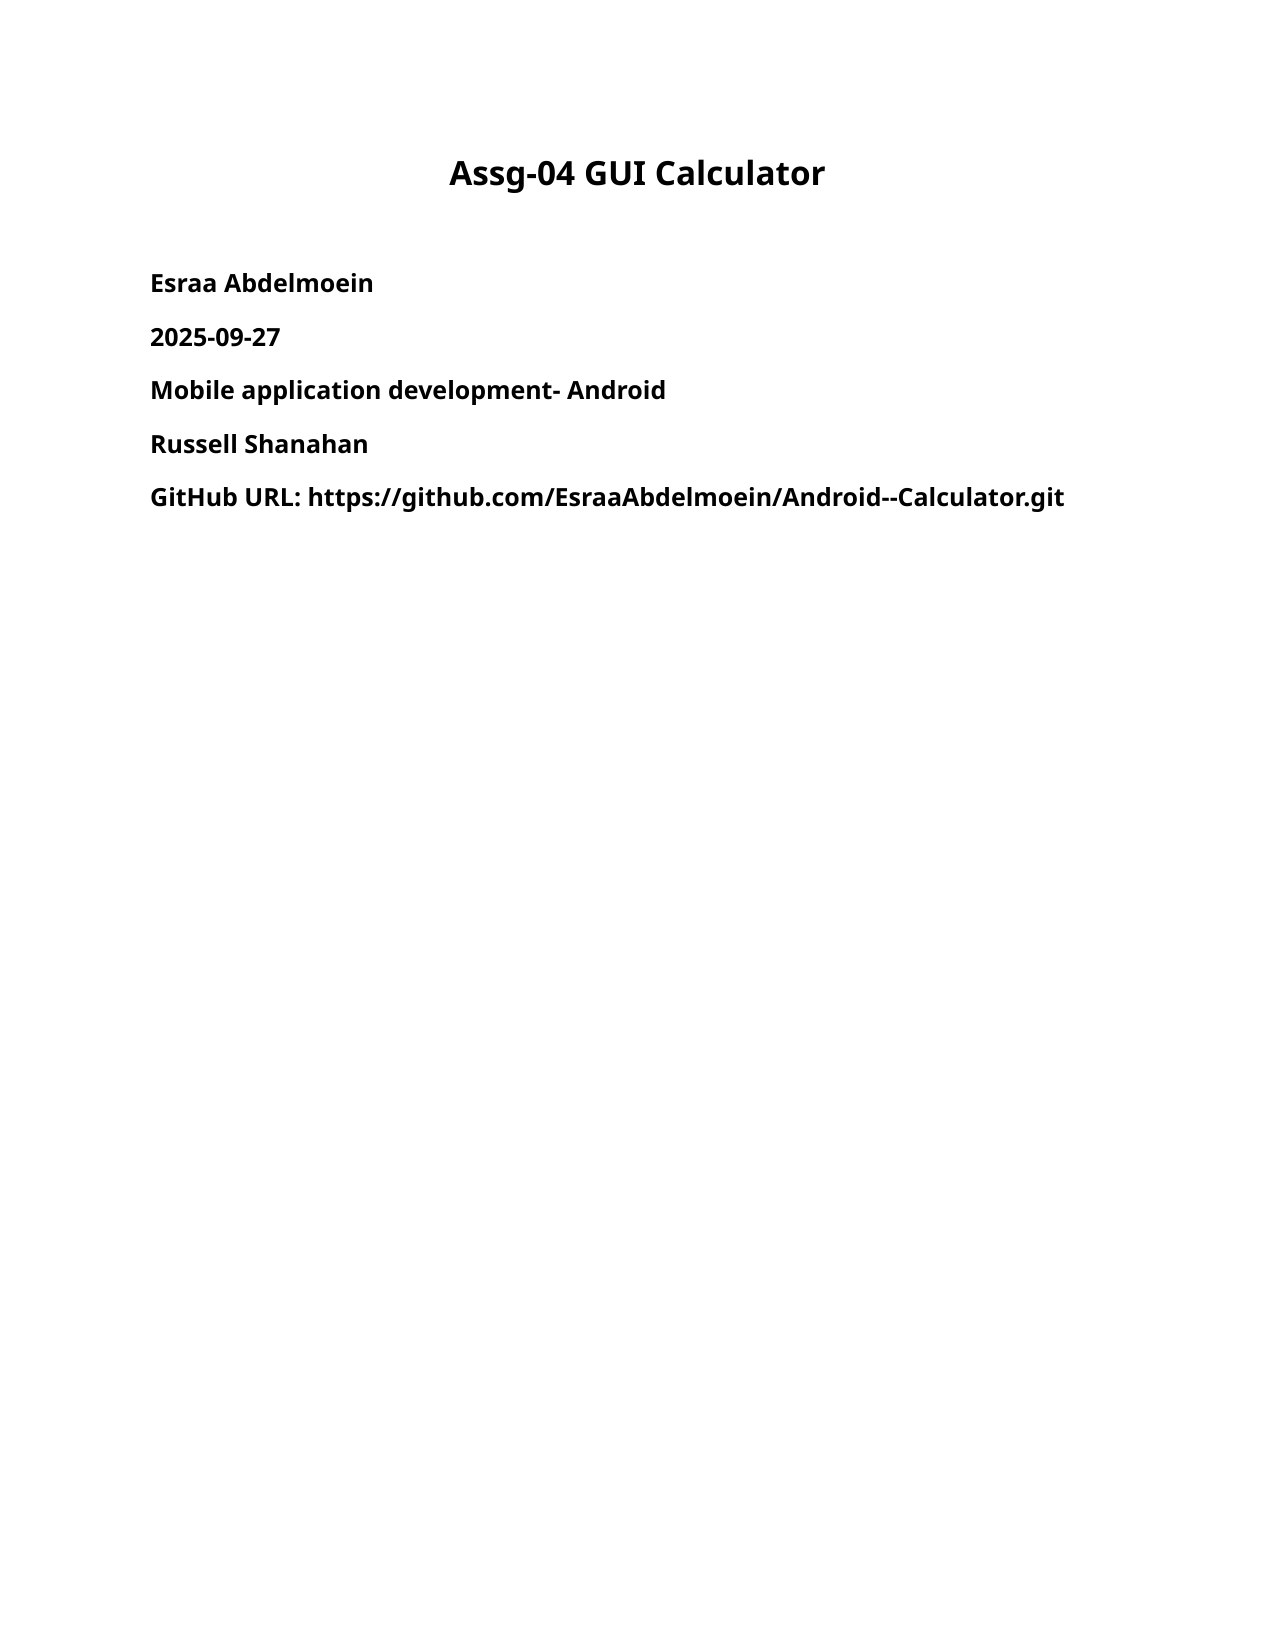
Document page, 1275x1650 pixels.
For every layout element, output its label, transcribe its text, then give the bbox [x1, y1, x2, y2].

text 2025-09-27 [150, 319, 1125, 353]
text Mobile application development- Android [150, 373, 1125, 407]
text Assg-04 GUI Calculator [150, 150, 1125, 195]
text GitHub URL: https://github.com/EsraaAbdelmoein/Android--Calculator.git [150, 480, 1125, 514]
text Russell Shanahan [150, 426, 1125, 460]
text Esraa Abdelmoein [150, 266, 1125, 300]
